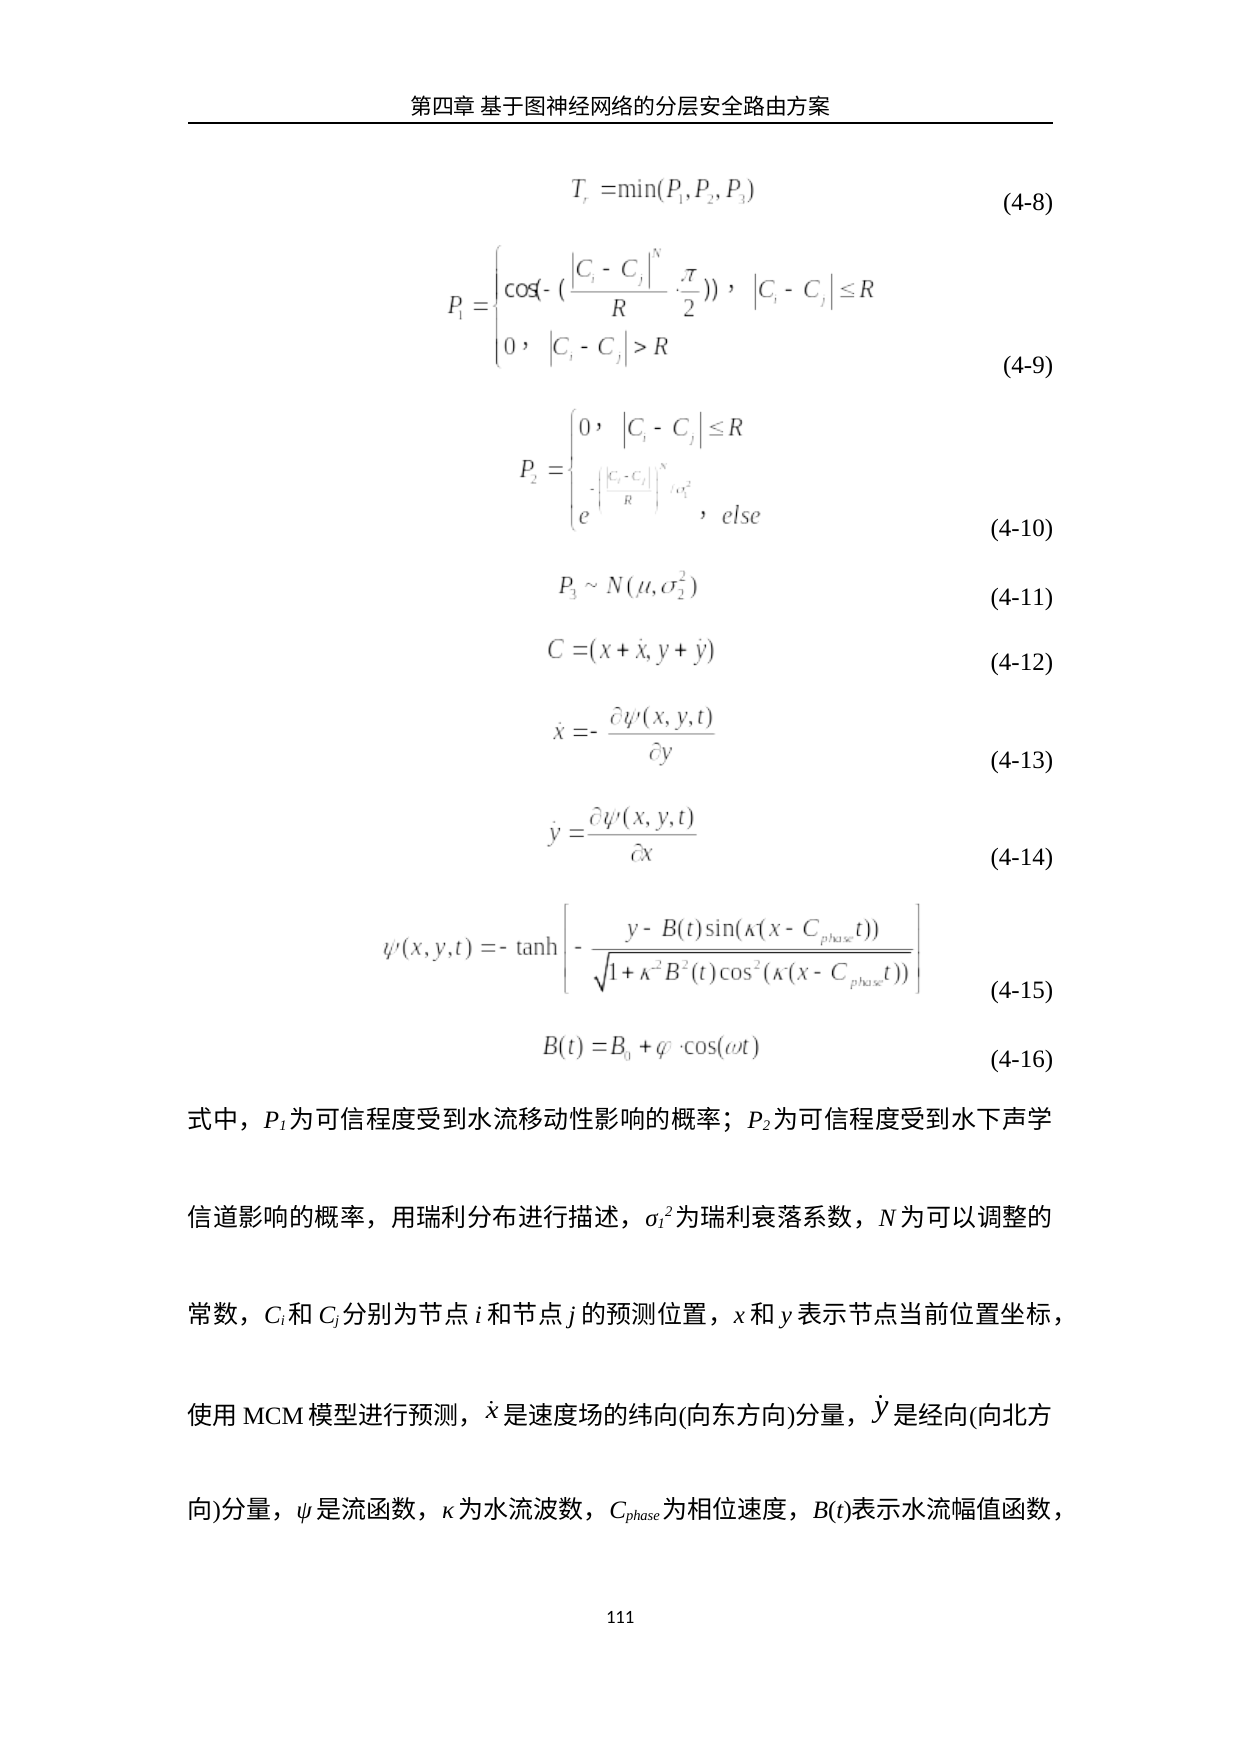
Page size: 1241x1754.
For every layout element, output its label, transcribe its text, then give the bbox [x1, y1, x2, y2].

text (4-12) [187, 623, 1053, 688]
text (4-10) [187, 392, 1053, 555]
text (4-13) [187, 689, 1053, 787]
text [187, 1085, 1053, 1540]
text (4-16) [187, 1019, 1053, 1084]
text (4-11) [187, 556, 1053, 621]
text (4-8) [187, 162, 1053, 227]
text (4-9) [187, 228, 1053, 391]
text (4-15) [187, 887, 1053, 1017]
text (4-14) [187, 788, 1053, 886]
